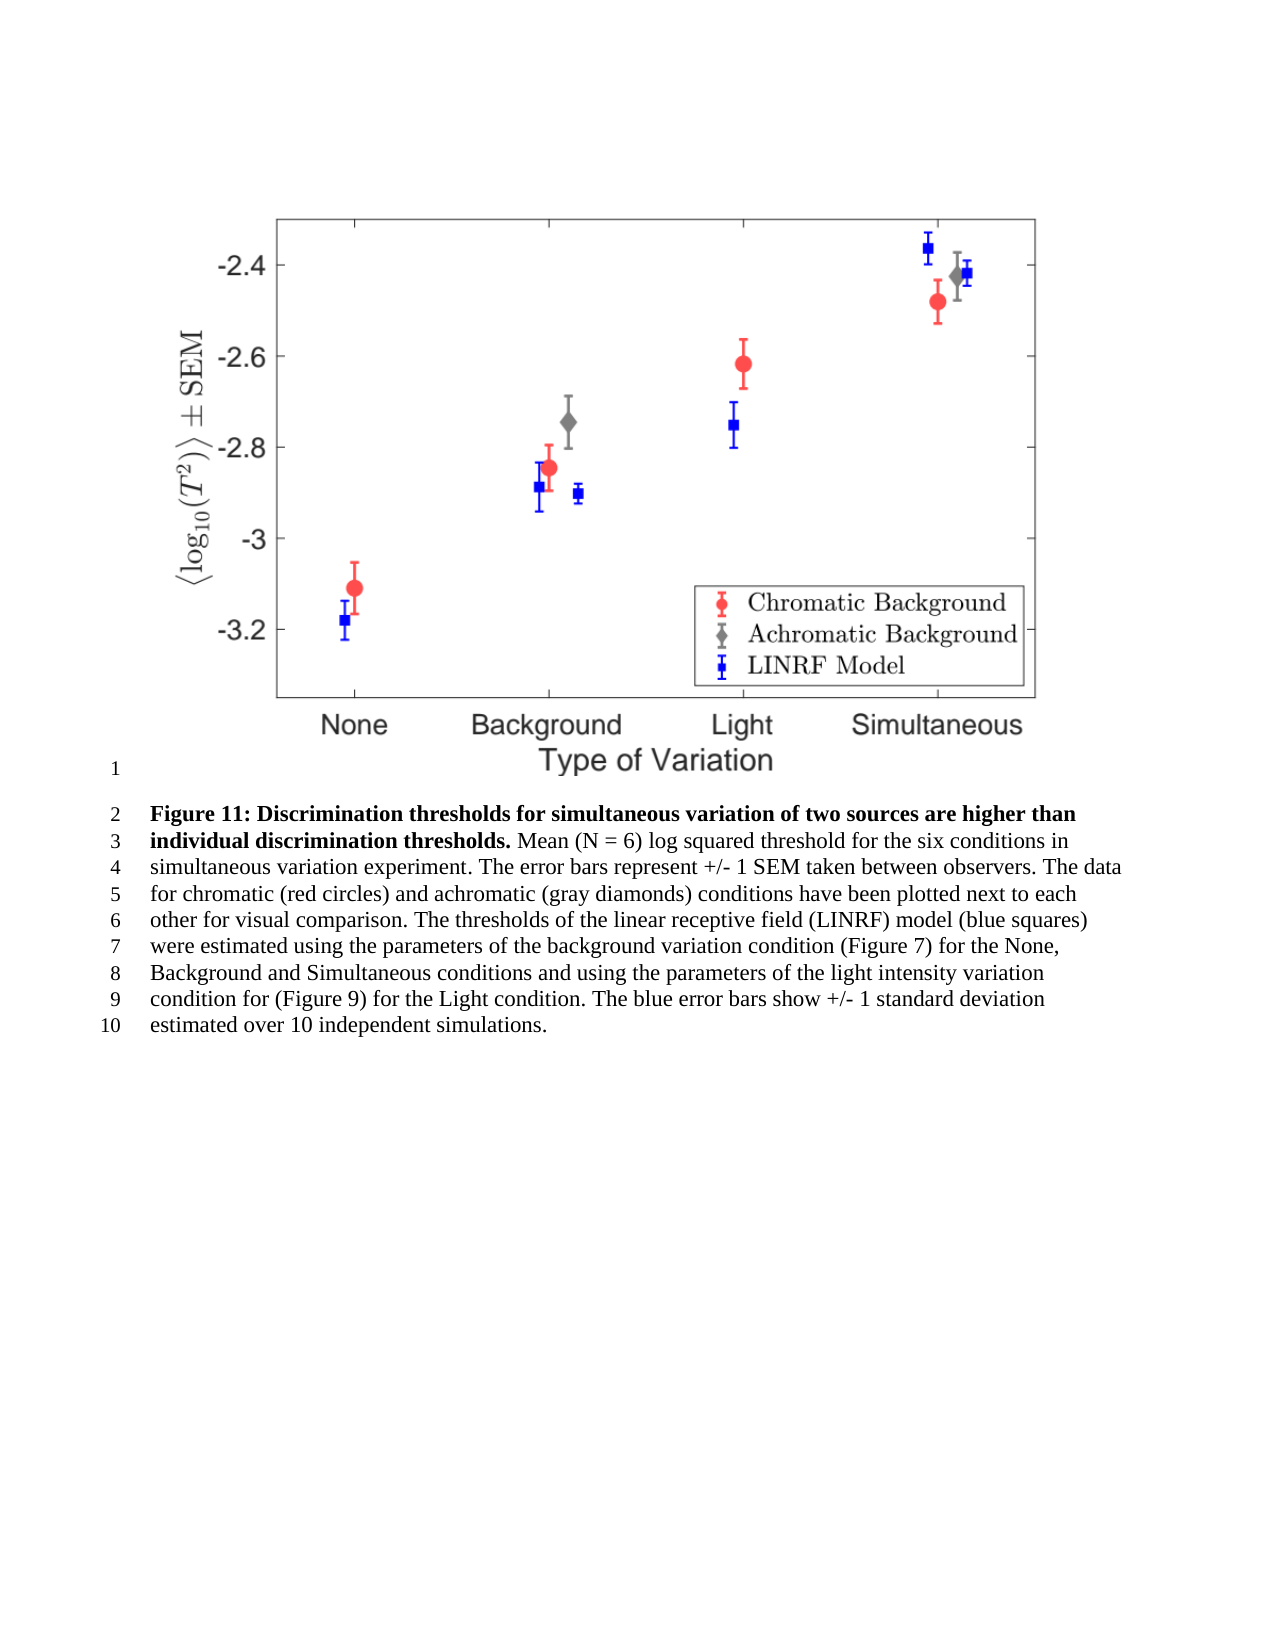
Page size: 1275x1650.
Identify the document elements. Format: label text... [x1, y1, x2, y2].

text Figure 11: Discrimination thresholds for simultaneous variation of two sources are higher than individual discrimination thresholds. Mean (N = 6) log squared threshold for the six conditions in simultaneous variation experiment. The error bars represent +/- 1 SEM taken between observers. The data for chromatic (red circles) and achromatic (gray diamonds) conditions have been plotted next to each other for visual comparison. The thresholds of the linear receptive field (LINRF) model (blue squares) were estimated using the parameters of the background variation condition (Figure 7) for the None, Background and Simultaneous conditions and using the parameters of the light intensity variation condition for (Figure 9) for the Light condition. The blue error bars show +/- 1 standard deviation estimated over 10 independent simulations. [150, 801, 1125, 1038]
